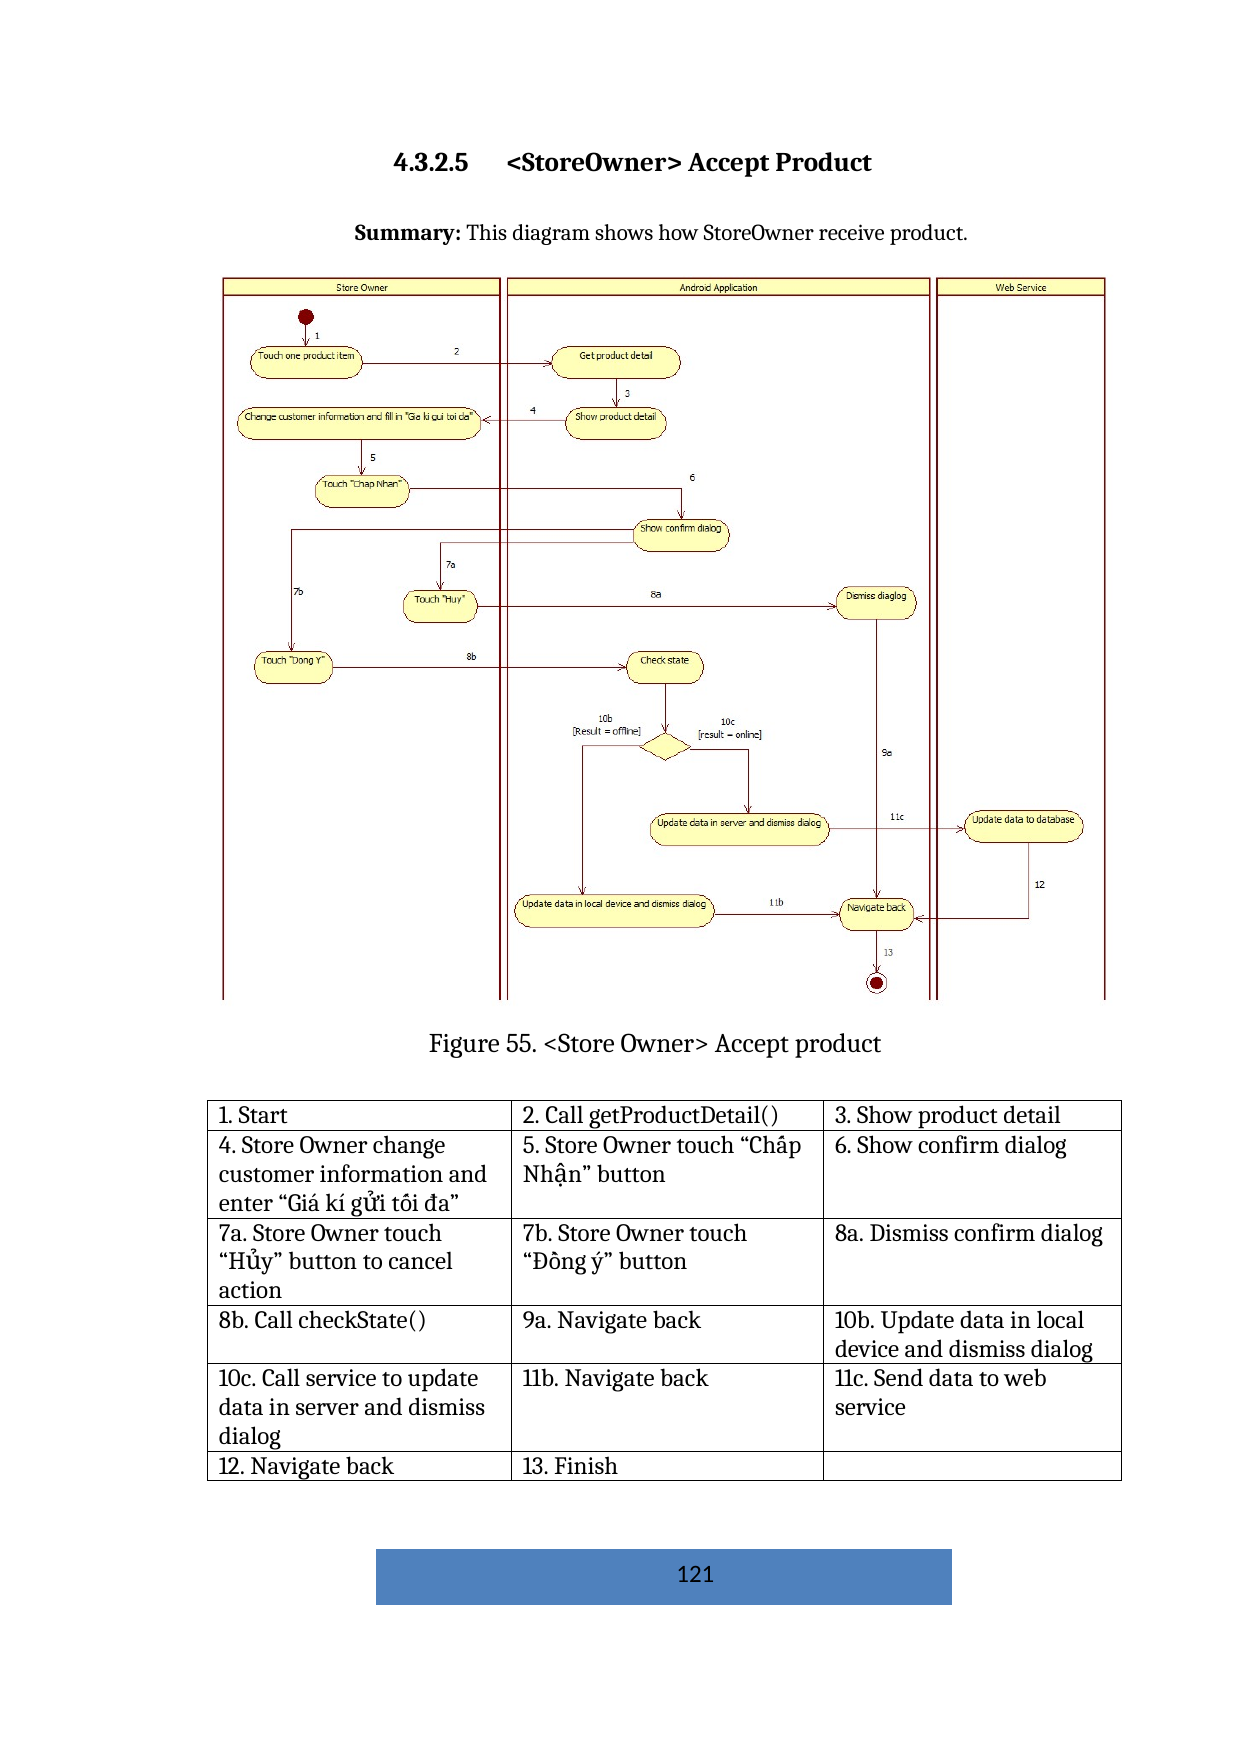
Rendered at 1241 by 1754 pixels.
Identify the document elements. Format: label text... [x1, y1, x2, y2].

table_cell 12. Navigate back [208, 1452, 511, 1480]
table_cell 8a. Dismiss confirm dialog [824, 1219, 1121, 1305]
table_cell 9a. Navigate back [512, 1306, 823, 1363]
table_cell 8b. Call checkState() [208, 1306, 511, 1363]
table_cell 10c. Call service to update data in server and dismiss dialog [208, 1364, 511, 1451]
text Summary: This diagram shows how StoreOwner receive product. [281, 219, 1122, 246]
table_header 1. Start [208, 1101, 511, 1130]
table_cell 11c. Send data to web service [824, 1364, 1121, 1451]
table_cell 7b. Store Owner touch “Đồng ý” button [512, 1219, 823, 1305]
table_header 3. Show product detail [824, 1101, 1121, 1130]
table_cell [824, 1452, 1121, 1480]
picture [207, 262, 1122, 1016]
table_header 2. Call getProductDetail() [512, 1101, 823, 1130]
table_cell 5. Store Owner touch “Chấp Nhận” button [512, 1131, 823, 1217]
table_cell 13. Finish [512, 1452, 823, 1480]
table_cell 6. Show confirm dialog [824, 1131, 1121, 1217]
table_cell 4. Store Owner change customer information and enter “Giá kí gửi tối đa” [208, 1131, 511, 1217]
subtitle <StoreOwner> Accept Product [393, 147, 1122, 178]
table_cell 10b. Update data in local device and dismiss dialog [824, 1306, 1121, 1363]
table_cell 7a. Store Owner touch “Hủy” button to cancel action [208, 1219, 511, 1305]
table_cell 11b. Navigate back [512, 1364, 823, 1451]
